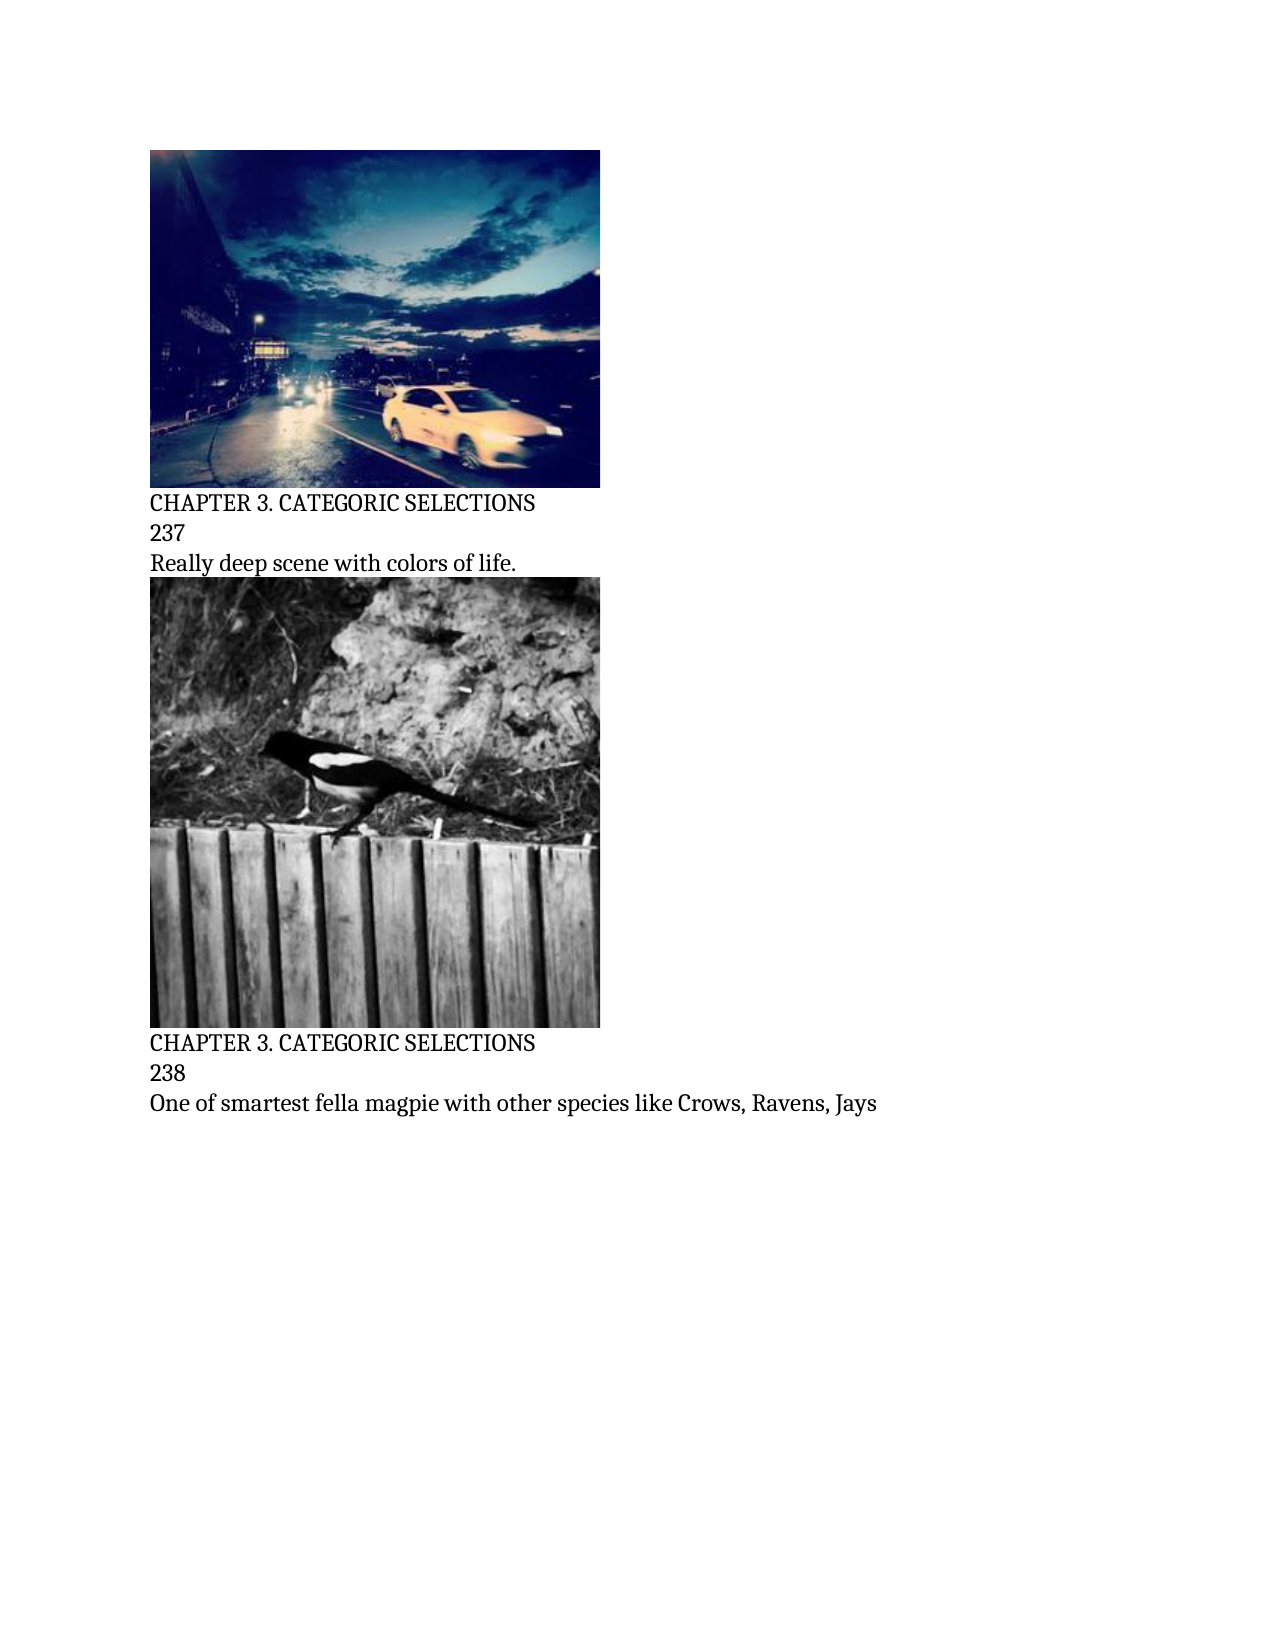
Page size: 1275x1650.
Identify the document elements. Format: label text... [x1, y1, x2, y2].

picture [150, 150, 600, 488]
text Really deep scene with colors of life. [150, 547, 1125, 577]
text 238 [150, 1057, 1125, 1087]
text CHAPTER 3. CATEGORIC SELECTIONS [150, 487, 1125, 517]
text One of smartest fella magpie with other species like Crows, Ravens, Jays [150, 1087, 1125, 1117]
picture [150, 577, 600, 1028]
text CHAPTER 3. CATEGORIC SELECTIONS [150, 1027, 1125, 1057]
text 237 [150, 517, 1125, 547]
